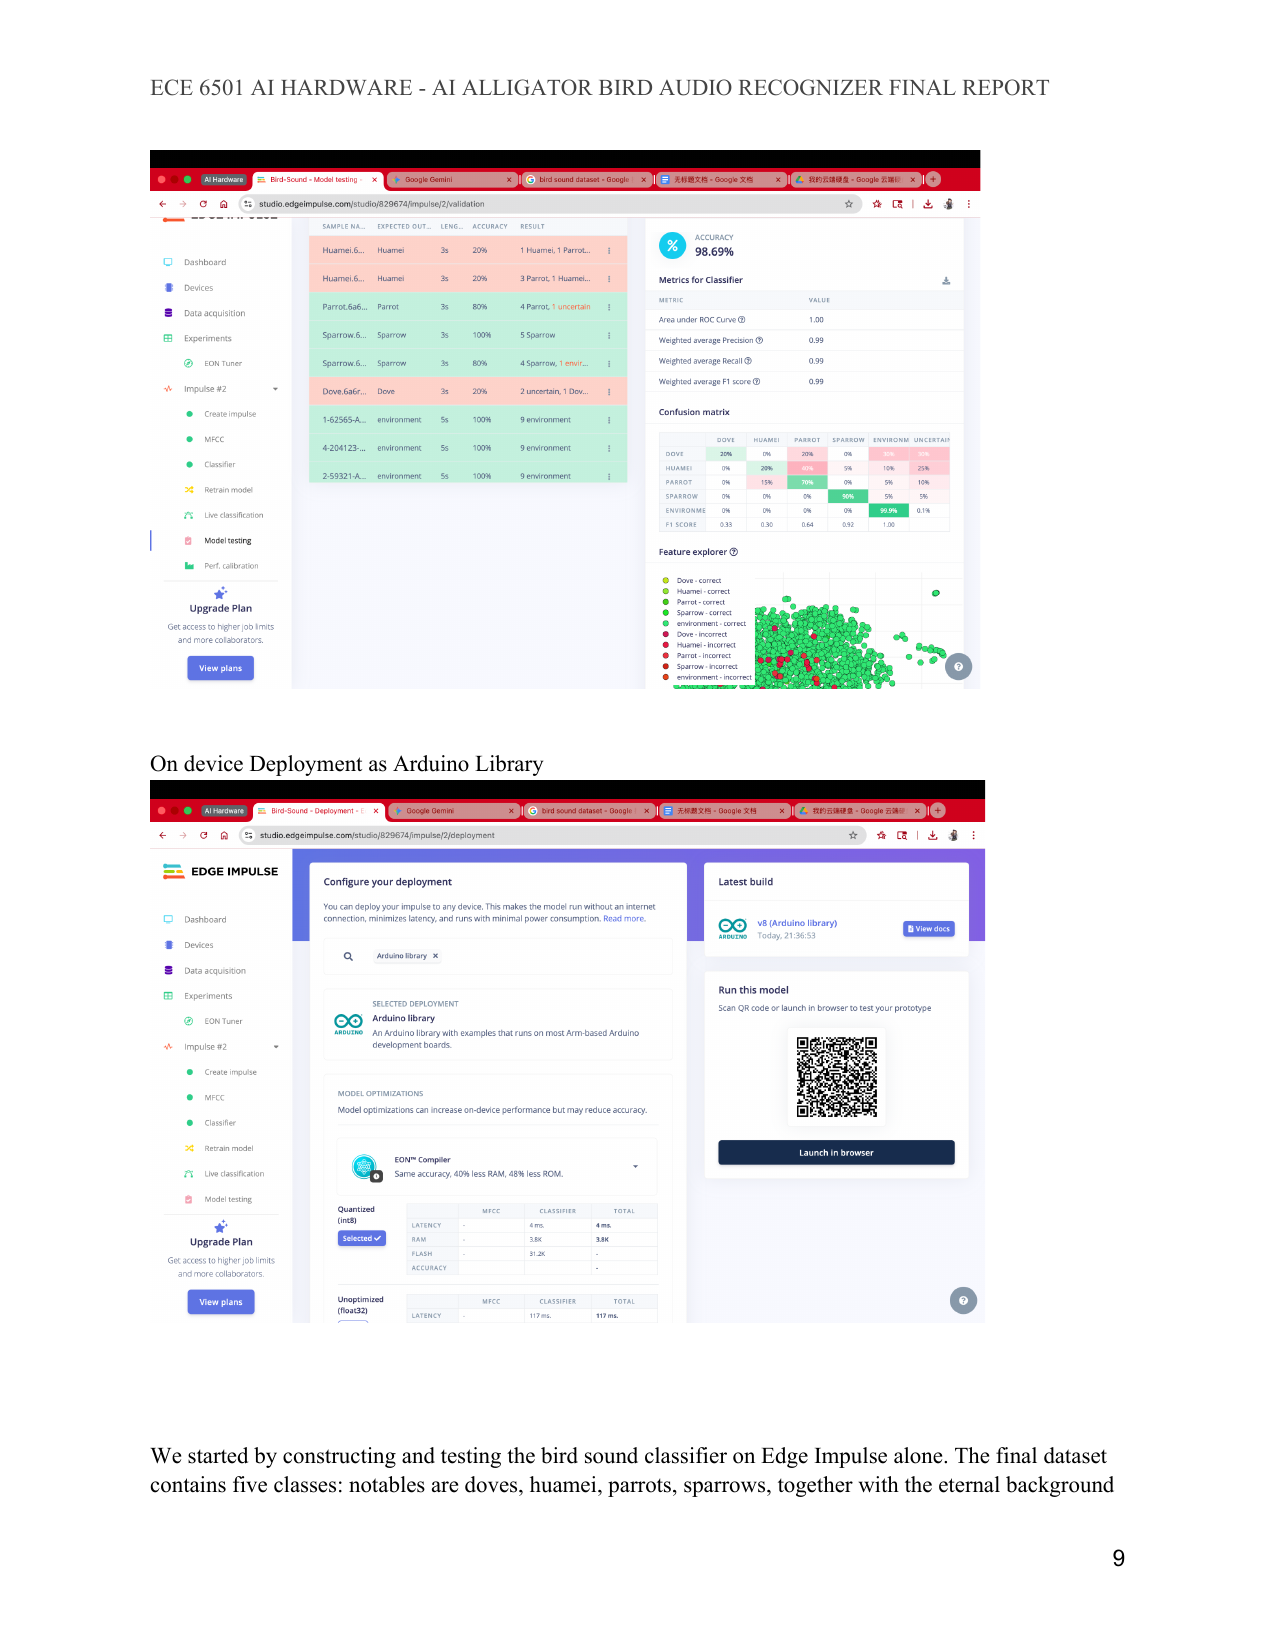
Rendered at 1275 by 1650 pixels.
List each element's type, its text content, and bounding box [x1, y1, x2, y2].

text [150, 1443, 1125, 1497]
text On device Deployment as Arduino Library [150, 751, 1125, 777]
picture [150, 150, 981, 689]
picture [150, 780, 986, 1323]
